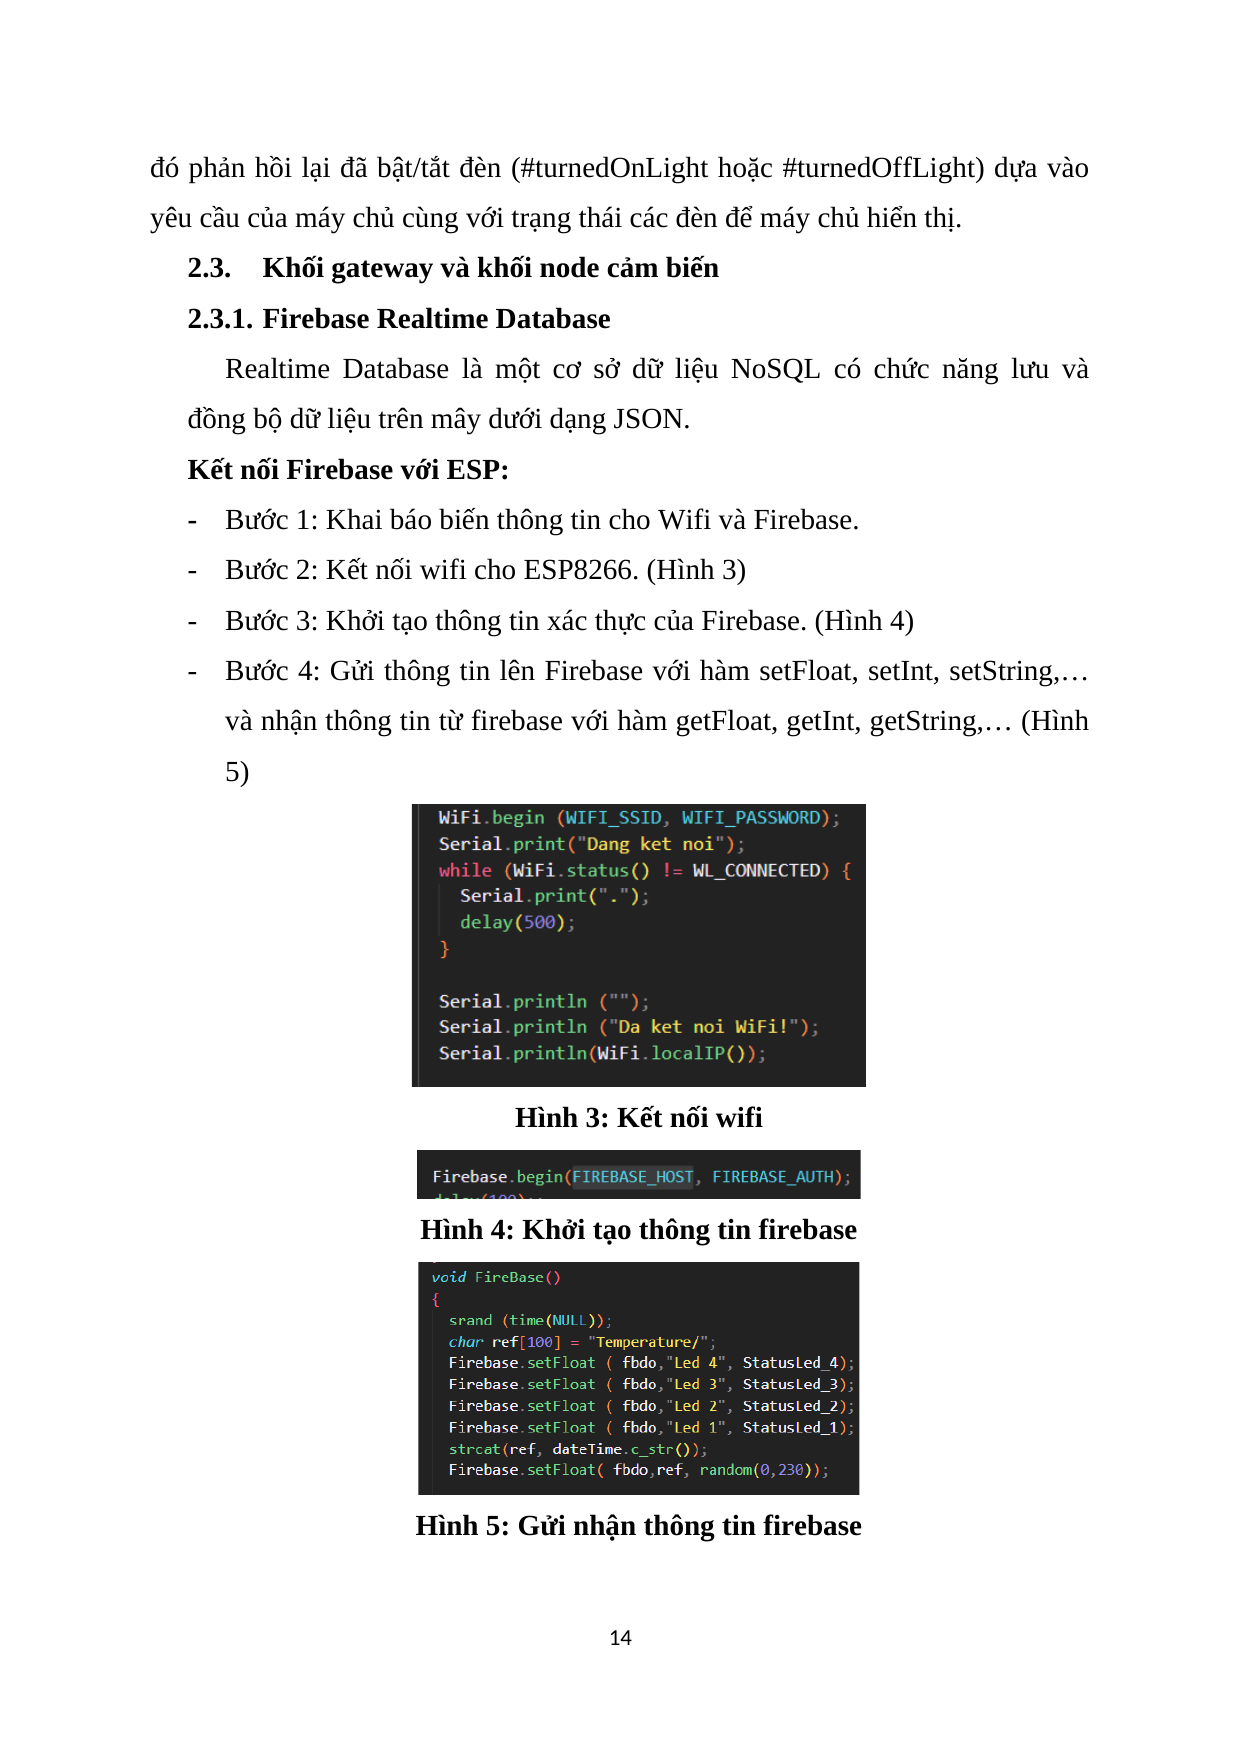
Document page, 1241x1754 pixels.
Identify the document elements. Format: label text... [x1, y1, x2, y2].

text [150, 150, 1090, 234]
text Realtime Database là một cơ sở dữ liệu NoSQL có chức năng lưu và đồng bộ dữ liệu trên mây dưới dạng JSON. [187, 351, 1090, 435]
text Hình 3: Kết nối wifi [187, 1101, 1090, 1134]
picture [418, 1262, 860, 1495]
text Kết nối Firebase với ESP: [187, 452, 1090, 485]
picture [417, 1150, 861, 1199]
list Bước 3: Khởi tạo thông tin xác thực của Firebase. (Hình 4) [187, 603, 1090, 636]
list Khối gateway và khối node cảm biến [187, 251, 1090, 284]
picture [411, 804, 866, 1087]
list Bước 4: Gửi thông tin lên Firebase với hàm setFloat, setInt, setString,… và nhận thông tin từ firebase với hàm getFloat, getInt, getString,… (Hình 5) [187, 653, 1090, 787]
text Hình 4: Khởi tạo thông tin firebase [187, 1212, 1090, 1246]
list Bước 2: Kết nối wifi cho ESP8266. (Hình 3) [187, 552, 1090, 586]
list Firebase Realtime Database [187, 301, 1090, 334]
text Hình 5: Gửi nhận thông tin firebase [187, 1508, 1090, 1542]
list Bước 1: Khai báo biến thông tin cho Wifi và Firebase. [187, 502, 1090, 536]
